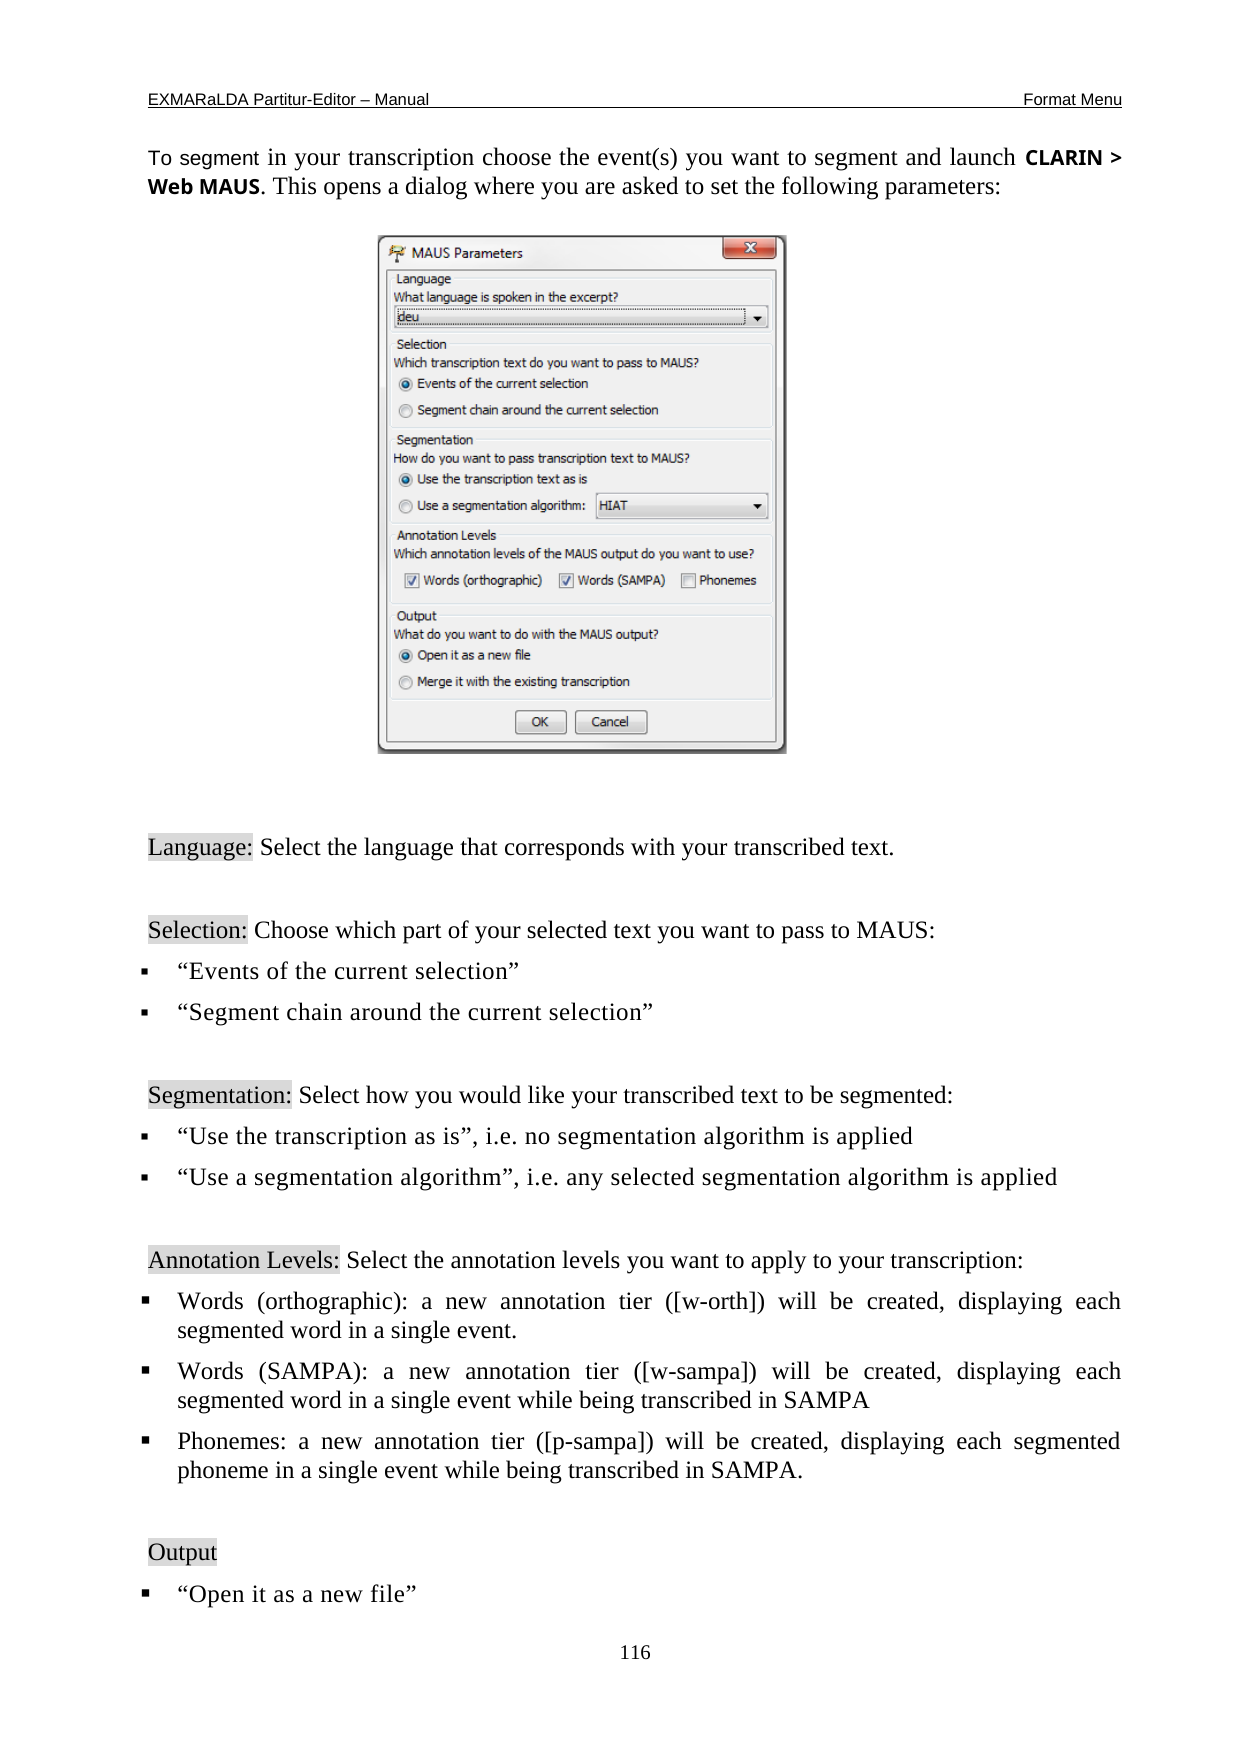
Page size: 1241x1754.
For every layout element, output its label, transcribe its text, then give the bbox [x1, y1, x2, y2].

list Language: Select the language that corresponds with your transcribed text. [148, 832, 1122, 861]
text “Use a segmentation algorithm”, i.e. any selected segmentation algorithm is applied [139, 1162, 1122, 1191]
text Words (SAMPA): a new annotation tier ([w-sampa]) will be created, displaying each segmented word in a single event while being transcribed in SAMPA [139, 1356, 1122, 1414]
text “Open it as a new file” [139, 1579, 1122, 1607]
text “Segment chain around the current selection” [139, 997, 1122, 1026]
text Phonemes: a new annotation tier ([p-sampa]) will be created, displaying each segmented phoneme in a single event while being transcribed in SAMPA. [139, 1426, 1122, 1484]
list Annotation Levels: Select the annotation levels you want to apply to your transcription: [340, 1245, 1122, 1274]
text “Events of the current selection” [139, 956, 1122, 985]
text “Use the transcription as is”, i.e. no segmentation algorithm is applied [139, 1121, 1122, 1150]
list Segmentation: Select how you would like your transcribed text to be segmented: [292, 1080, 1122, 1109]
list Selection: Choose which part of your selected text you want to pass to MAUS: [248, 915, 1122, 944]
text To segment in your transcription choose the event(s) you want to segment and launch CLARIN > Web MAUS. This opens a dialog where you are asked to set the following parameters: [148, 142, 1122, 201]
picture [377, 235, 787, 754]
text Words (orthographic): a new annotation tier ([w-orth]) will be created, displaying each segmented word in a single event. [139, 1286, 1122, 1344]
list Output [148, 1537, 1122, 1566]
